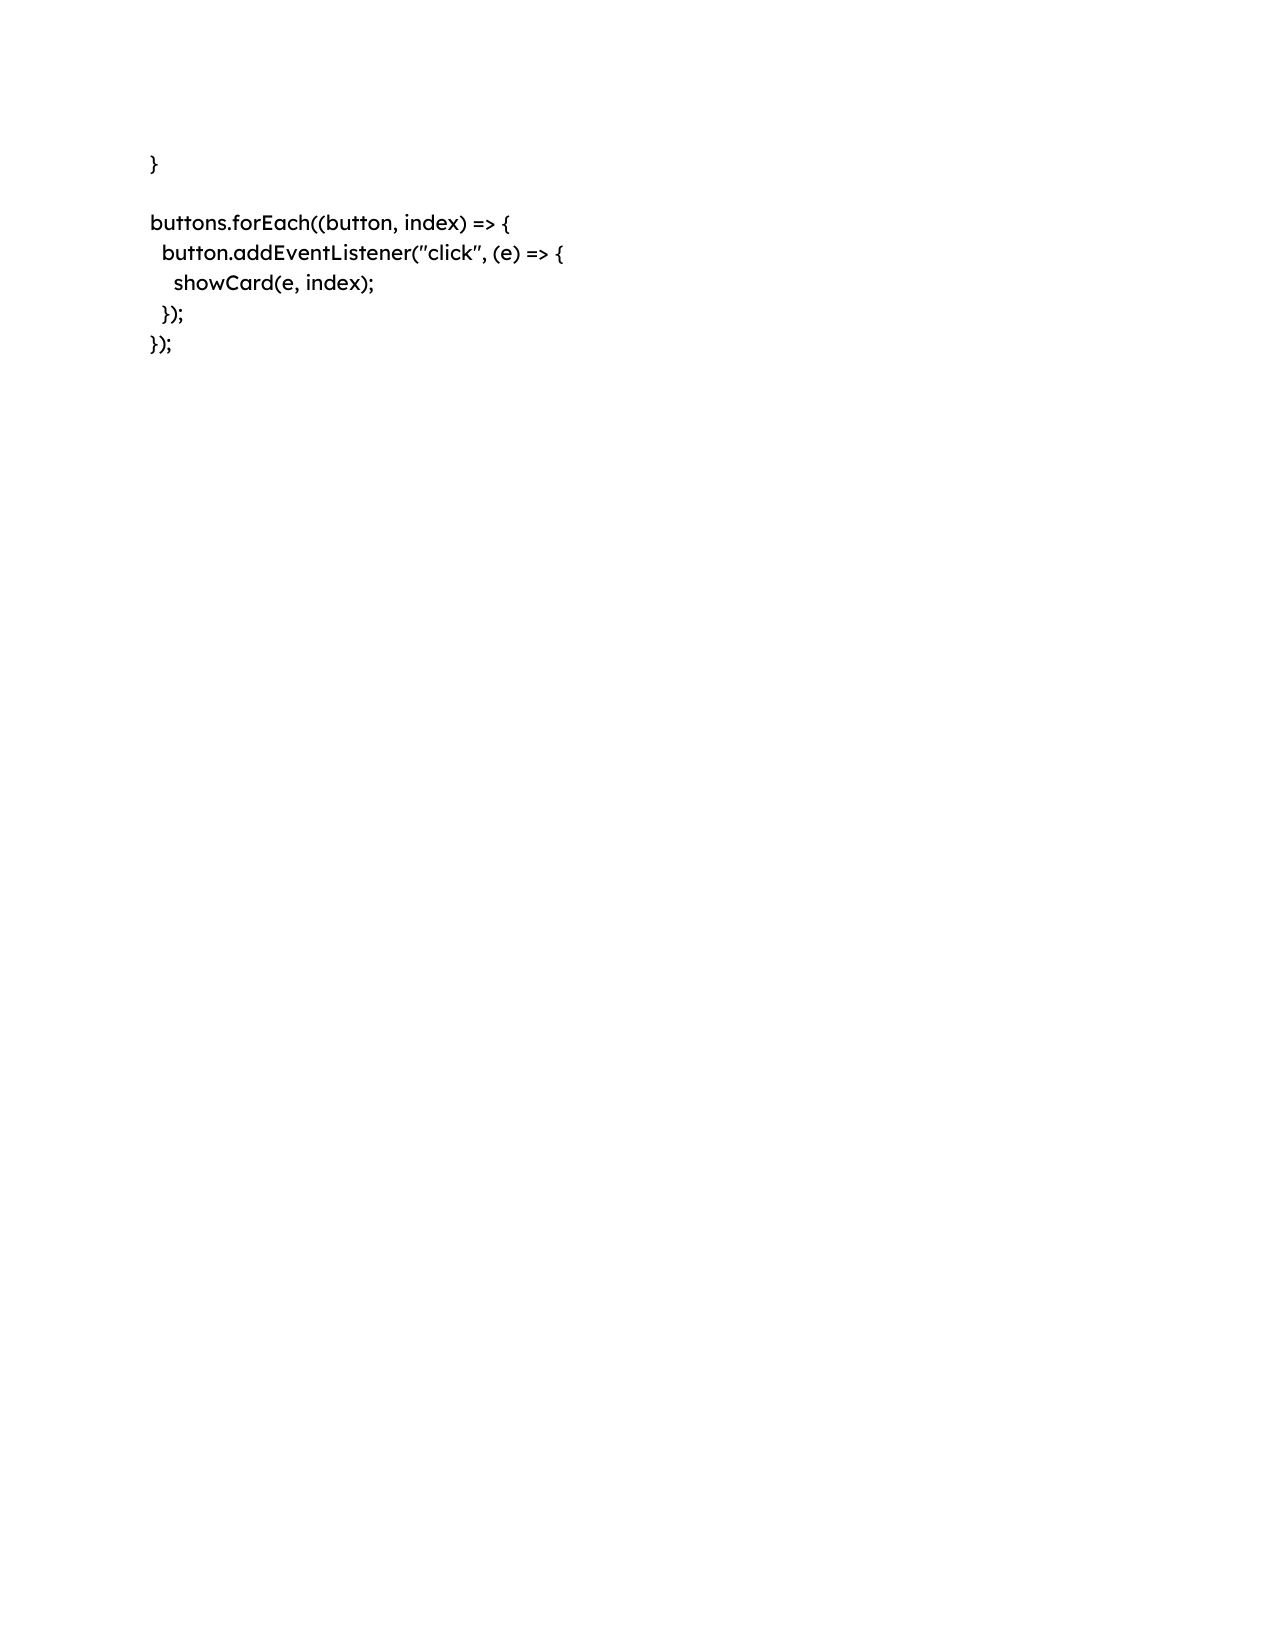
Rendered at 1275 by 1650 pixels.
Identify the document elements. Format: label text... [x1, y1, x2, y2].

text showCard(e, index); [150, 269, 1125, 296]
text buttons.forEach((button, index) => { [150, 210, 1125, 236]
text }); [150, 329, 1125, 355]
text }); [150, 299, 1125, 326]
text button.addEventListener("click", (e) => { [150, 240, 1125, 266]
text } [150, 150, 1125, 176]
